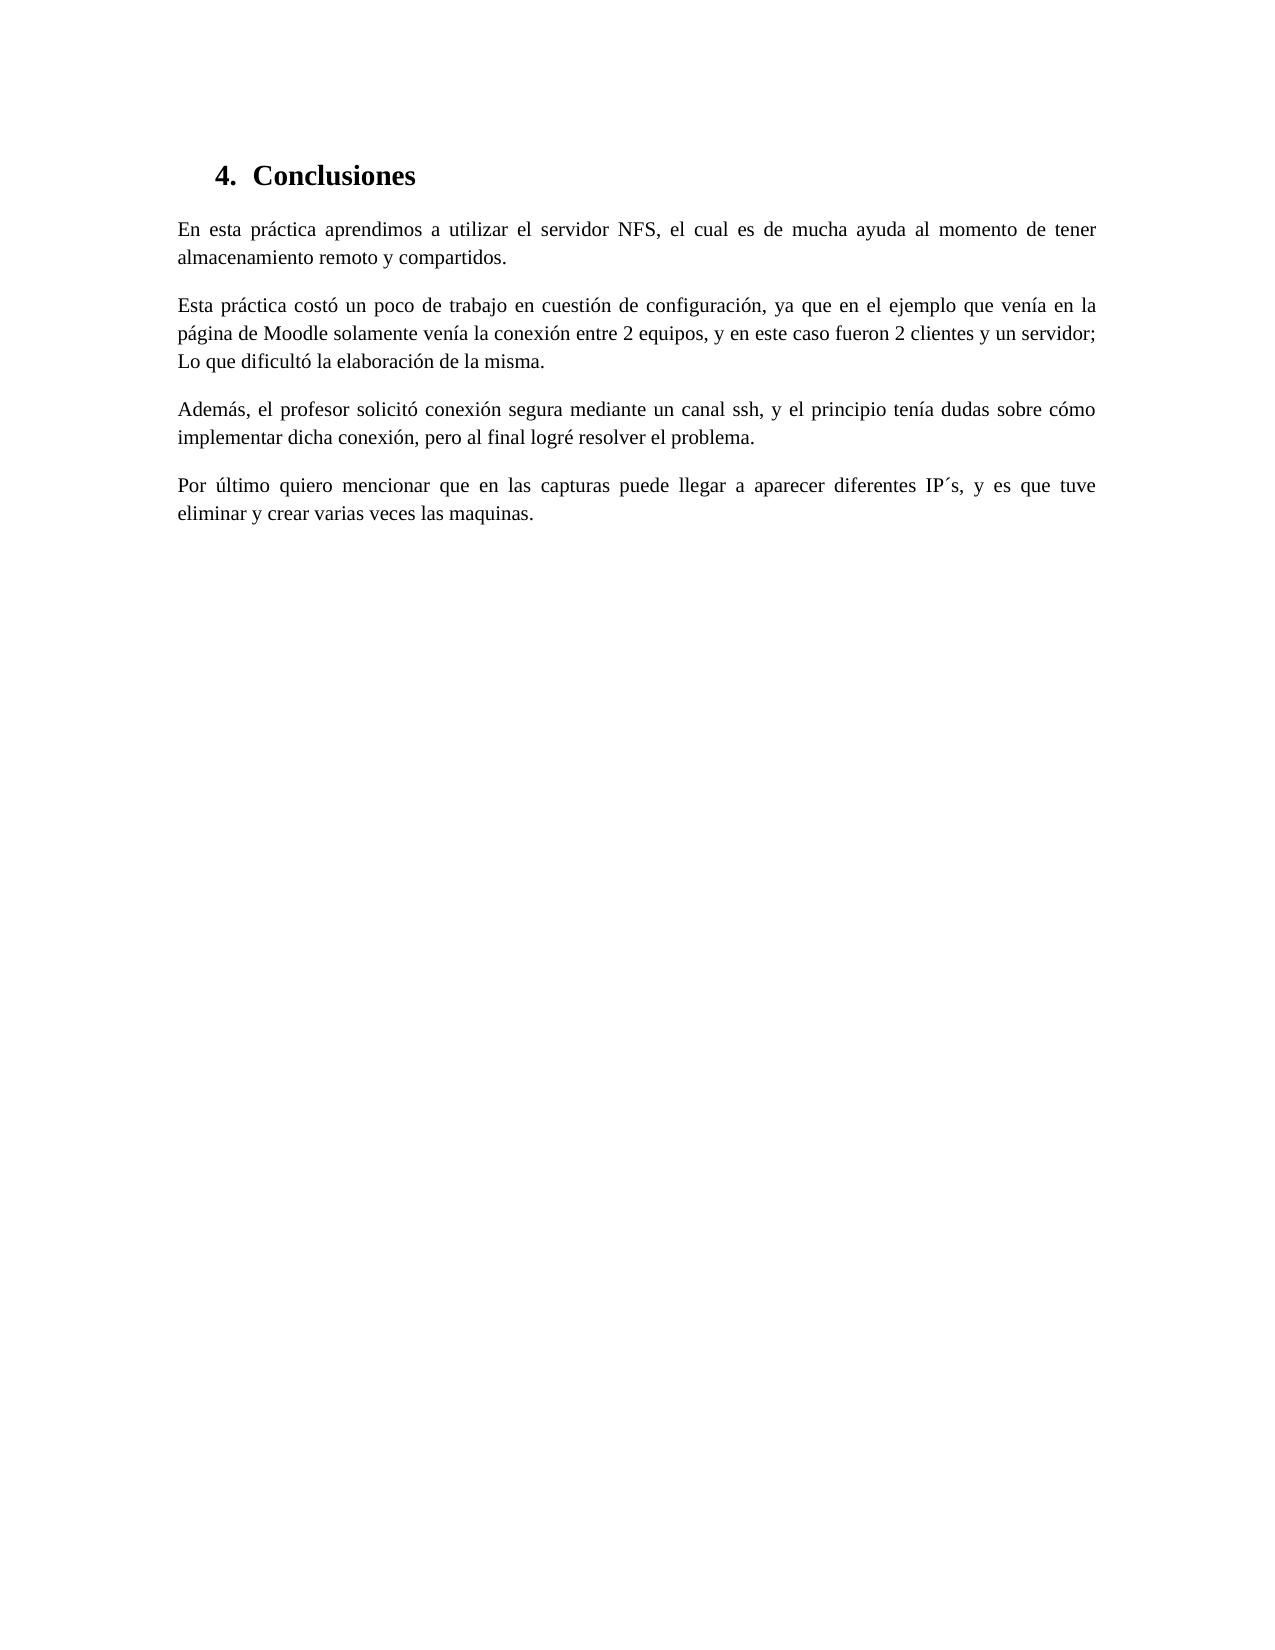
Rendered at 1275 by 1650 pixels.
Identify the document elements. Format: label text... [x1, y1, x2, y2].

text Además, el profesor solicitó conexión segura mediante un canal ssh, y el principio tenía dudas sobre cómo implementar dicha conexión, pero al final logré resolver el problema. [177, 397, 1098, 449]
text Por último quiero mencionar que en las capturas puede llegar a aparecer diferentes IP´s, y es que tuve eliminar y crear varias veces las maquinas. [177, 473, 1098, 525]
text En esta práctica aprendimos a utilizar el servidor NFS, el cual es de mucha ayuda al momento de tener almacenamiento remoto y compartidos. [177, 217, 1098, 269]
subtitle Conclusiones [215, 158, 1098, 192]
text Esta práctica costó un poco de trabajo en cuestión de configuración, ya que en el ejemplo que venía en la página de Moodle solamente venía la conexión entre 2 equipos, y en este caso fueron 2 clientes y un servidor; Lo que dificultó la elaboración de la misma. [177, 293, 1098, 373]
